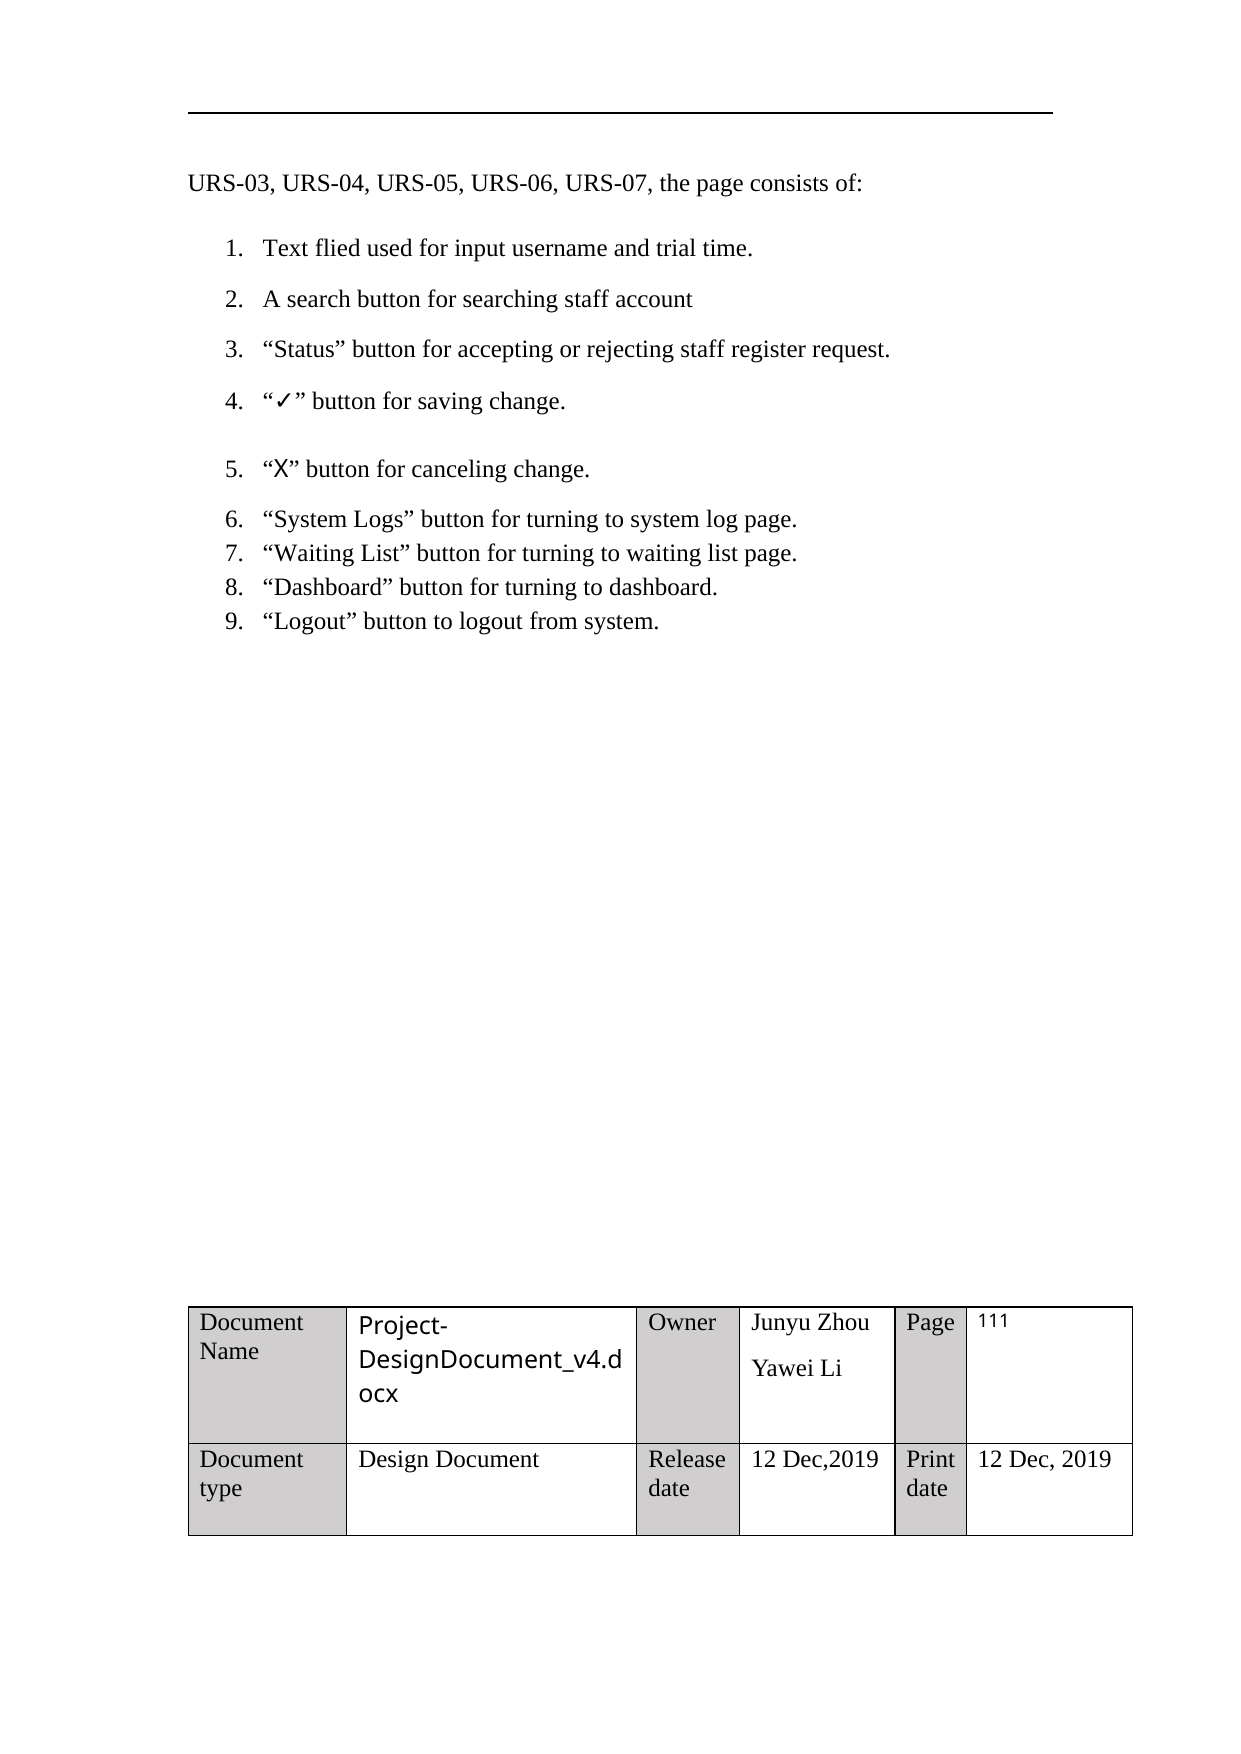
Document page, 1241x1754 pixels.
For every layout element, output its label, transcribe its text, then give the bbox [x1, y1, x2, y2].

list “Status” button for accepting or rejecting staff register request. [225, 332, 1053, 366]
list “Waiting List” button for turning to waiting list page. [225, 536, 1053, 570]
list A search button for searching staff account [225, 281, 1053, 315]
list “Logout” button to logout from system. [225, 604, 1053, 638]
list Text flied used for input username and trial time. [225, 231, 1053, 265]
list “System Logs” button for turning to system log page. [225, 502, 1053, 536]
text This page is using for admin to add accounts for staff, it consists of URS-02, URS-03, URS-04, URS-05, URS-06, URS-07, the page consists of: [187, 166, 1053, 200]
list “Dashboard” button for turning to dashboard. [225, 570, 1053, 604]
list “X” button for canceling change. [225, 434, 1053, 502]
list “✓” button for saving change. [225, 366, 1053, 434]
